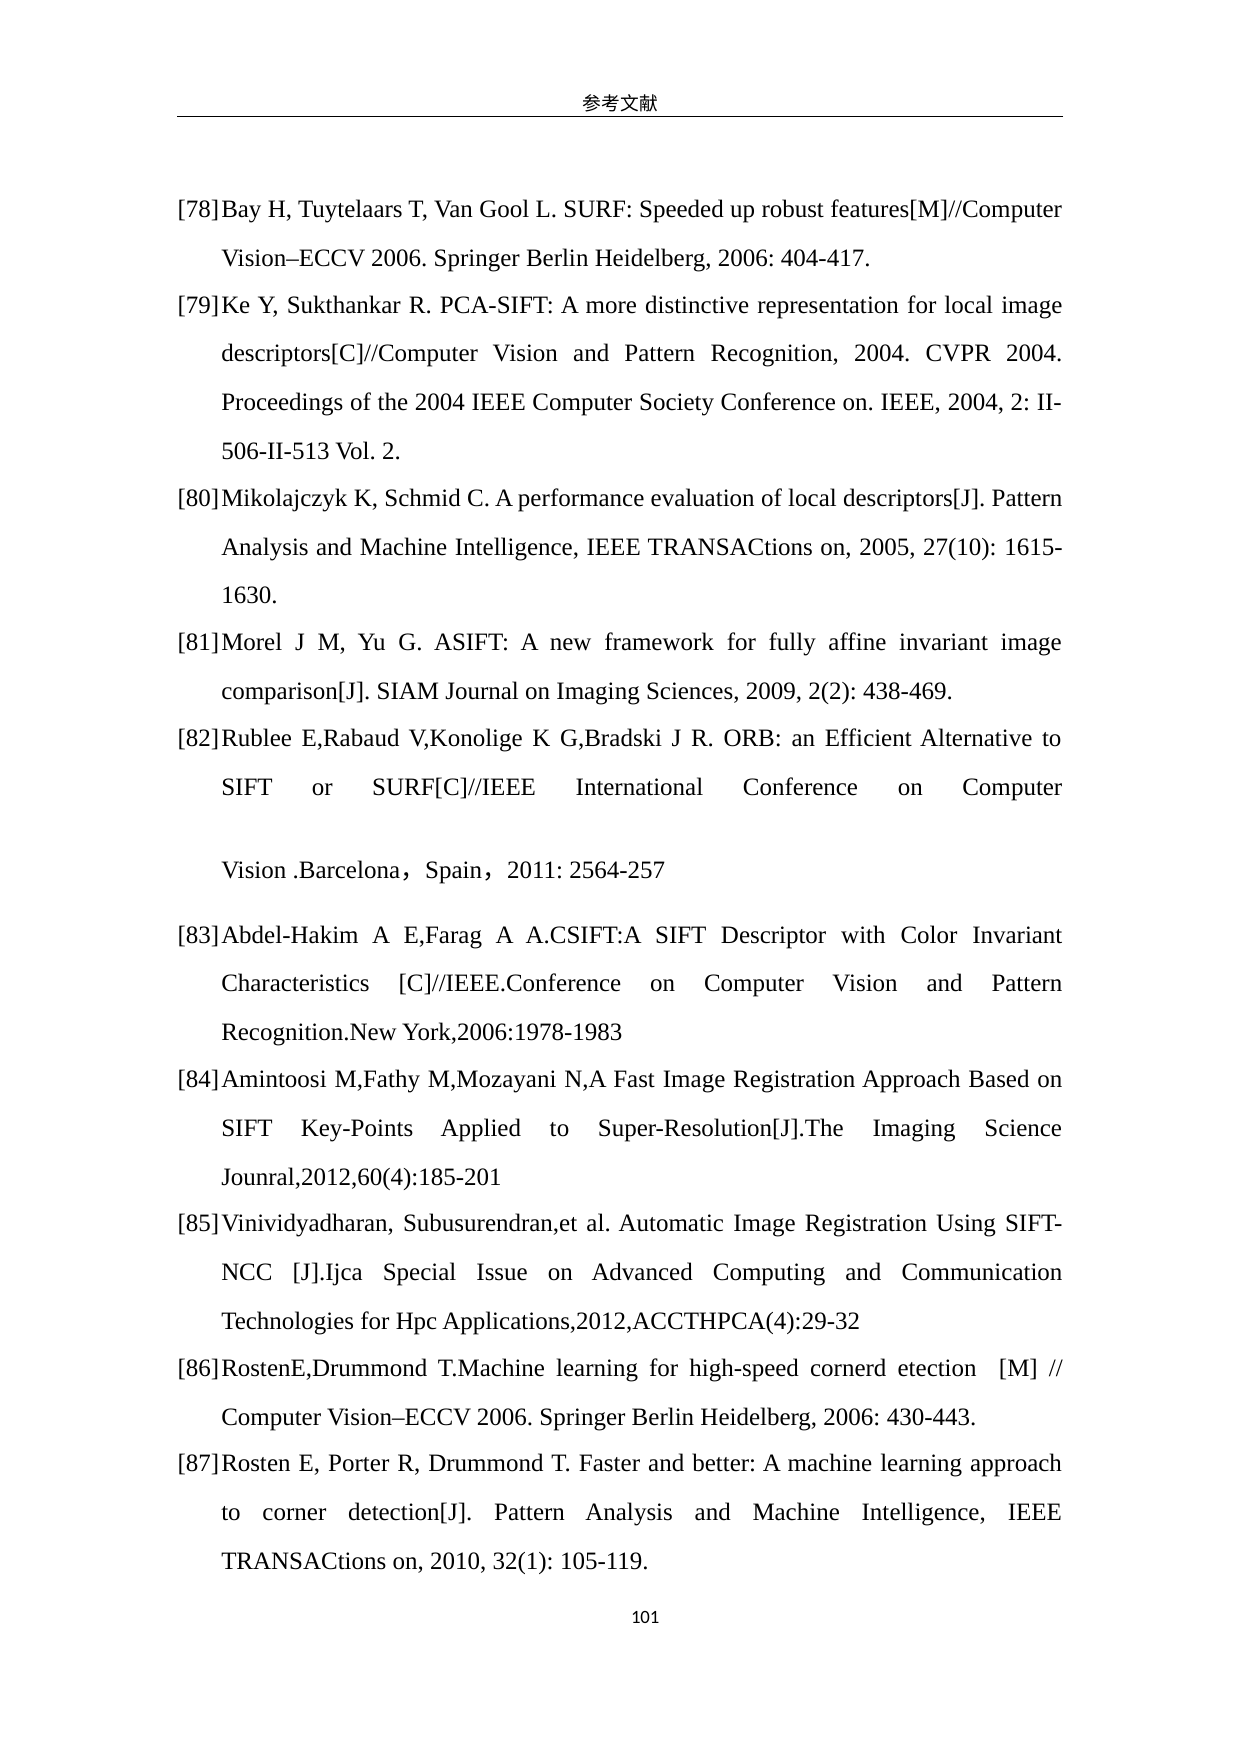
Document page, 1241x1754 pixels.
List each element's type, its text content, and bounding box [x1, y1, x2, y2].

list Bay H, Tuytelaars T, Van Gool L. SURF: Speeded up robust features[M]//Computer Vision–ECCV 2006. Springer Berlin Heidelberg, 2006: 404-417. [177, 192, 1063, 273]
list Ke Y, Sukthankar R. PCA-SIFT: A more distinctive representation for local image descriptors[C]//Computer Vision and Pattern Recognition, 2004. CVPR 2004. Proceedings of the 2004 IEEE Computer Society Conference on. IEEE, 2004, 2: II-506-II-513 Vol. 2. [177, 288, 1063, 467]
list Morel J M, Yu G. ASIFT: A new framework for fully affine invariant image comparison[J]. SIAM Journal on Imaging Sciences, 2009, 2(2): 438-469. [177, 625, 1063, 707]
list RostenE,Drummond T.Machine learning for high-speed cornerd etection [M] // Computer Vision–ECCV 2006. Springer Berlin Heidelberg, 2006: 430-443. [177, 1351, 1063, 1432]
list Rosten E, Porter R, Drummond T. Faster and better: A machine learning approach to corner detection[J]. Pattern Analysis and Machine Intelligence, IEEE TRANSACtions on, 2010, 32(1): 105-119. [177, 1447, 1063, 1577]
list Vinividyadharan, Subusurendran,et al. Automatic Image Registration Using SIFT-NCC [J].Ijca Special Issue on Advanced Computing and Communication Technologies for Hpc Applications,2012,ACCTHPCA(4):29-32 [177, 1207, 1063, 1337]
list Abdel-Hakim A E,Farag A A.CSIFT:A SIFT Descriptor with Color Invariant Characteristics [C]//IEEE.Conference on Computer Vision and Pattern Recognition.New York,2006:1978-1983 [177, 918, 1063, 1048]
list Rublee E,Rabaud V,Konolige K G,Bradski J R. ORB: an Efficient Alternative to SIFT or SURF[C]//IEEE International Conference on Computer Vision .Barcelona，Spain，2011: 2564-257 [177, 721, 1063, 900]
list Amintoosi M,Fathy M,Mozayani N,A Fast Image Registration Approach Based on SIFT Key-Points Applied to Super-Resolution[J].The Imaging Science Jounral,2012,60(4):185-201 [177, 1062, 1063, 1192]
list Mikolajczyk K, Schmid C. A performance evaluation of local descriptors[J]. Pattern Analysis and Machine Intelligence, IEEE TRANSACtions on, 2005, 27(10): 1615-1630. [177, 481, 1063, 611]
